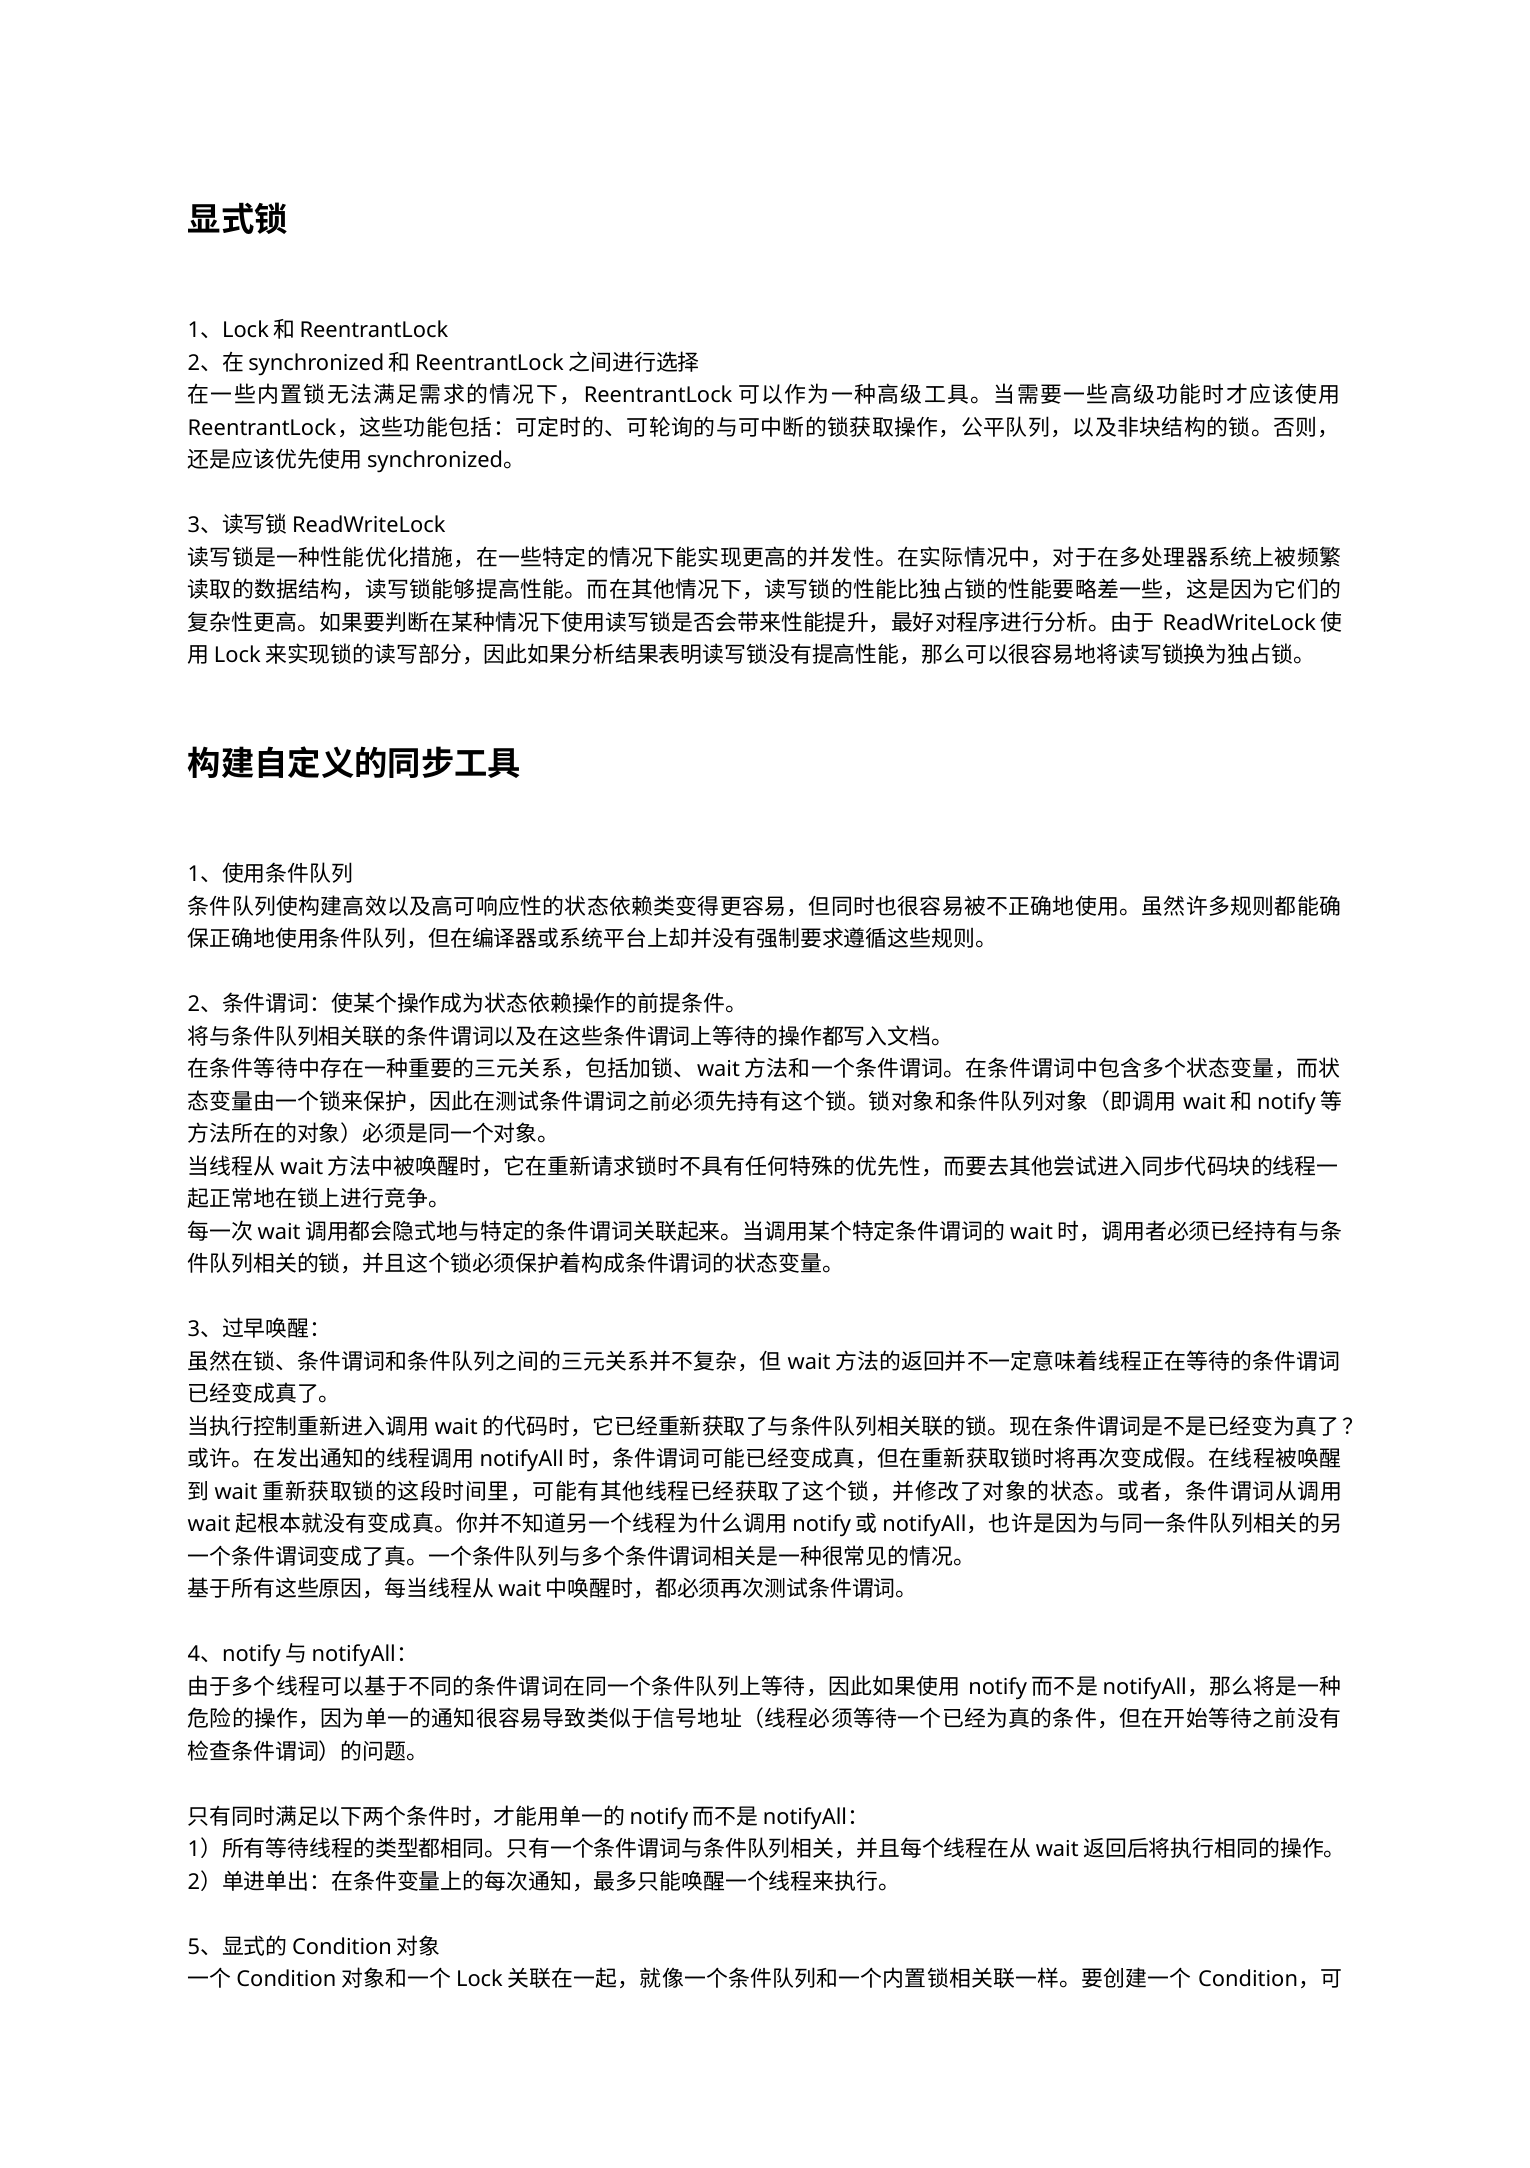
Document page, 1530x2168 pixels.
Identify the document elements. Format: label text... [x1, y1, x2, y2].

text 虽然在锁、条件谓词和条件队列之间的三元关系并不复杂，但wait方法的返回并不一定意味着线程正在等待的条件谓词已经变成真了。 [187, 1343, 1342, 1408]
text 1、Lock和ReentrantLock [187, 312, 1342, 344]
text 1、使用条件队列 [187, 856, 1342, 888]
text 2、条件谓词：使某个操作成为状态依赖操作的前提条件。 [187, 986, 1342, 1018]
text 每一次wait调用都会隐式地与特定的条件谓词关联起来。当调用某个特定条件谓词的wait时，调用者必须已经持有与条件队列相关的锁，并且这个锁必须保护着构成条件谓词的状态变量。 [187, 1213, 1342, 1278]
text 2）单进单出：在条件变量上的每次通知，最多只能唤醒一个线程来执行。 [187, 1863, 1342, 1896]
subtitle 构建自定义的同步工具 [187, 729, 1342, 794]
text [187, 1961, 1342, 1993]
text 2、在synchronized和ReentrantLock之间进行选择 [187, 344, 1342, 377]
subtitle 显式锁 [187, 184, 1342, 249]
text 当线程从wait方法中被唤醒时，它在重新请求锁时不具有任何特殊的优先性，而要去其他尝试进入同步代码块的线程一起正常地在锁上进行竞争。 [187, 1148, 1342, 1213]
text 只有同时满足以下两个条件时，才能用单一的notify而不是notifyAll： [187, 1798, 1342, 1831]
text 条件队列使构建高效以及高可响应性的状态依赖类变得更容易，但同时也很容易被不正确地使用。虽然许多规则都能确保正确地使用条件队列，但在编译器或系统平台上却并没有强制要求遵循这些规则。 [187, 888, 1342, 953]
text 当执行控制重新进入调用wait的代码时，它已经重新获取了与条件队列相关联的锁。现在条件谓词是不是已经变为真了？或许。在发出通知的线程调用notifyAll时，条件谓词可能已经变成真，但在重新获取锁时将再次变成假。在线程被唤醒到wait重新获取锁的这段时间里，可能有其他线程已经获取了这个锁，并修改了对象的状态。或者，条件谓词从调用wait起根本就没有变成真。你并不知道另一个线程为什么调用notify或notifyAll，也许是因为与同一条件队列相关的另一个条件谓词变成了真。一个条件队列与多个条件谓词相关是一种很常见的情况。 [187, 1408, 1342, 1571]
text 3、过早唤醒： [187, 1311, 1342, 1343]
text 将与条件队列相关联的条件谓词以及在这些条件谓词上等待的操作都写入文档。 [187, 1018, 1342, 1051]
text 3、读写锁ReadWriteLock [187, 507, 1342, 539]
text 由于多个线程可以基于不同的条件谓词在同一个条件队列上等待，因此如果使用notify而不是notifyAll，那么将是一种危险的操作，因为单一的通知很容易导致类似于信号地址（线程必须等待一个已经为真的条件，但在开始等待之前没有检查条件谓词）的问题。 [187, 1668, 1342, 1766]
text 1）所有等待线程的类型都相同。只有一个条件谓词与条件队列相关，并且每个线程在从wait返回后将执行相同的操作。 [187, 1831, 1342, 1863]
text 基于所有这些原因，每当线程从wait中唤醒时，都必须再次测试条件谓词。 [187, 1571, 1342, 1603]
text 4、notify与notifyAll： [187, 1636, 1342, 1668]
text 读写锁是一种性能优化措施，在一些特定的情况下能实现更高的并发性。在实际情况中，对于在多处理器系统上被频繁读取的数据结构，读写锁能够提高性能。而在其他情况下，读写锁的性能比独占锁的性能要略差一些，这是因为它们的复杂性更高。如果要判断在某种情况下使用读写锁是否会带来性能提升，最好对程序进行分析。由于ReadWriteLock使用Lock来实现锁的读写部分，因此如果分析结果表明读写锁没有提高性能，那么可以很容易地将读写锁换为独占锁。 [187, 539, 1342, 669]
text 在条件等待中存在一种重要的三元关系，包括加锁、wait方法和一个条件谓词。在条件谓词中包含多个状态变量，而状态变量由一个锁来保护，因此在测试条件谓词之前必须先持有这个锁。锁对象和条件队列对象（即调用wait和notify等方法所在的对象）必须是同一个对象。 [187, 1051, 1342, 1148]
text 在一些内置锁无法满足需求的情况下，ReentrantLock可以作为一种高级工具。当需要一些高级功能时才应该使用ReentrantLock，这些功能包括：可定时的、可轮询的与可中断的锁获取操作，公平队列，以及非块结构的锁。否则，还是应该优先使用synchronized。 [187, 377, 1342, 474]
text 5、显式的Condition对象 [187, 1928, 1342, 1961]
